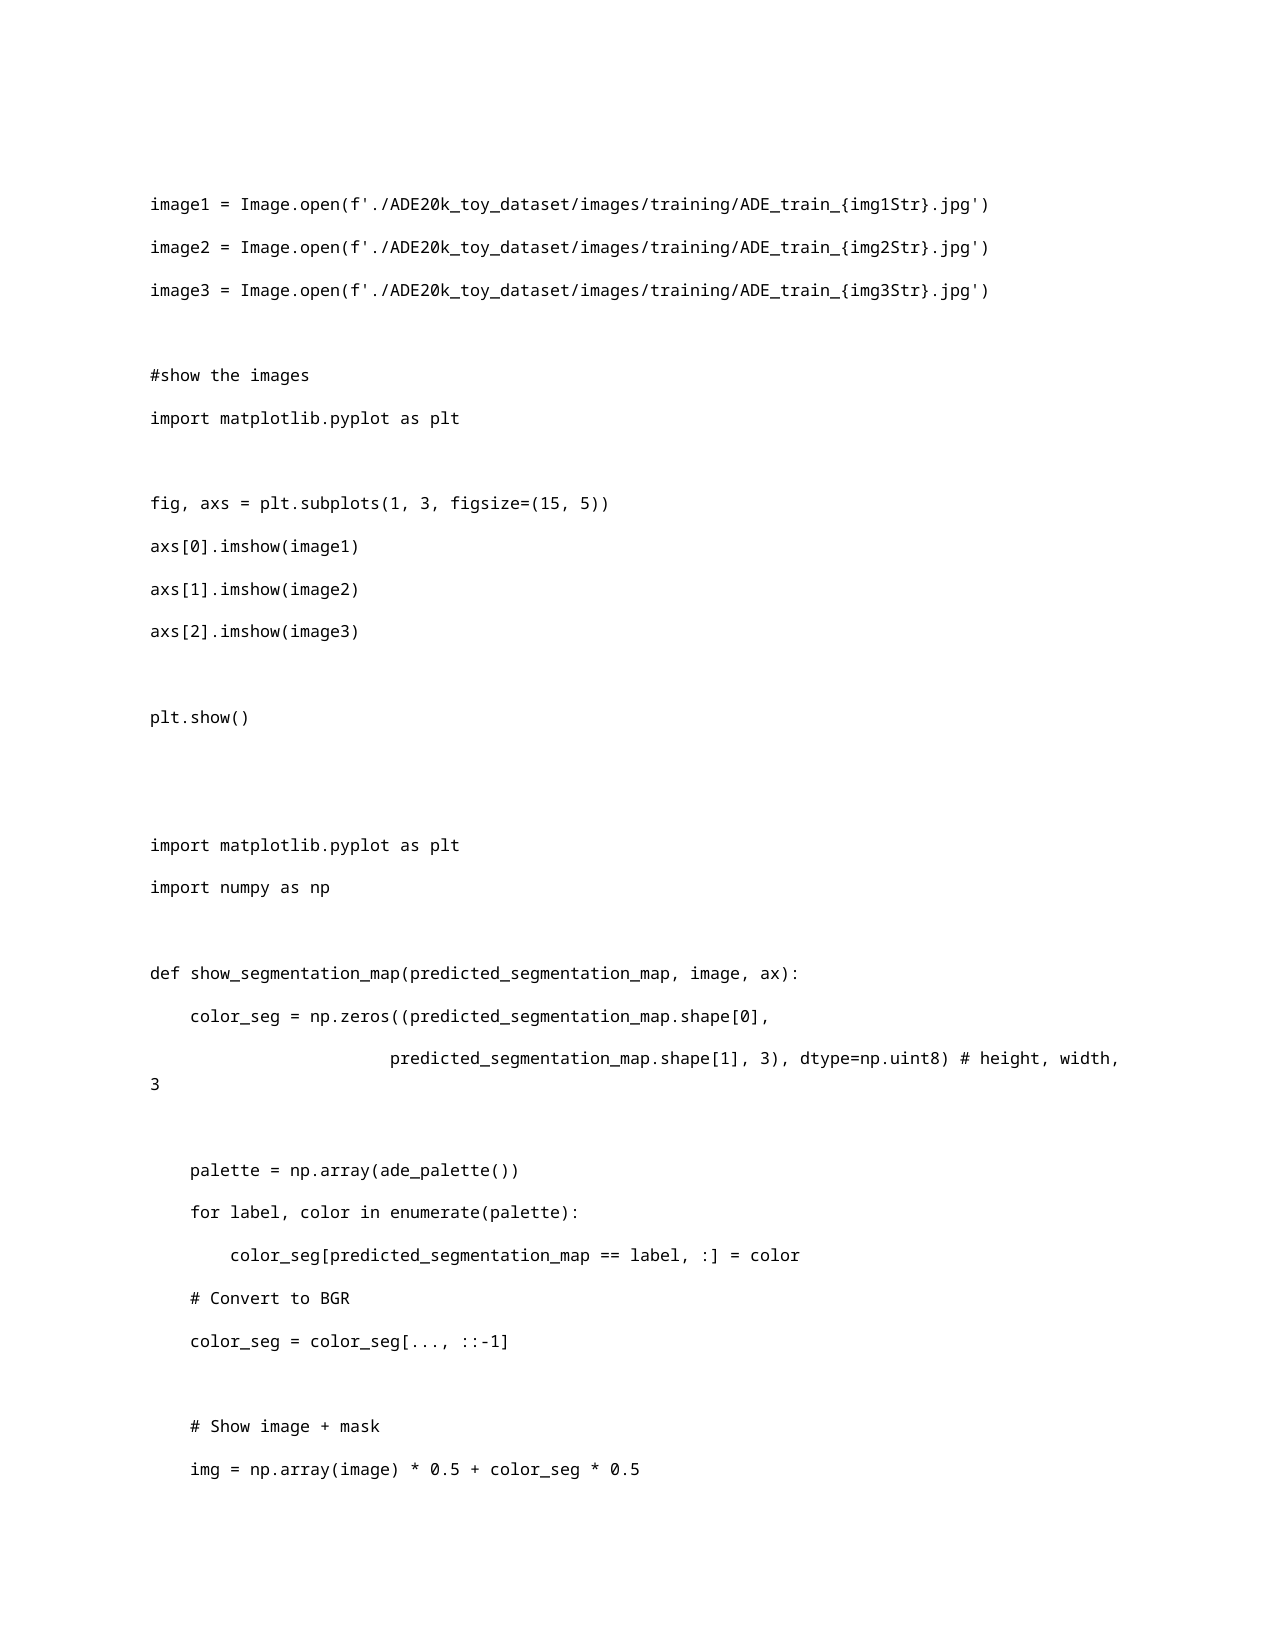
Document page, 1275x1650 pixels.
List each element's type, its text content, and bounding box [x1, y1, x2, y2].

text #show the images [150, 363, 1125, 386]
text img = np.array(image) * 0.5 + color_seg * 0.5 [150, 1457, 1125, 1480]
text def show_segmentation_map(predicted_segmentation_map, image, ax): [150, 961, 1125, 984]
text axs[0].imshow(image1) [150, 534, 1125, 557]
text image3 = Image.open(f'./ADE20k_toy_dataset/images/training/ADE_train_{img3Str}.jpg') [150, 278, 1125, 301]
text color_seg[predicted_segmentation_map == label, :] = color [150, 1244, 1125, 1266]
text for label, color in enumerate(palette): [150, 1201, 1125, 1224]
text plt.show() [150, 705, 1125, 728]
text axs[2].imshow(image3) [150, 620, 1125, 642]
text color_seg = color_seg[..., ::-1] [150, 1329, 1125, 1352]
text color_seg = np.zeros((predicted_segmentation_map.shape[0], [150, 1004, 1125, 1027]
text fig, axs = plt.subplots(1, 3, figsize=(15, 5)) [150, 492, 1125, 514]
text import matplotlib.pyplot as plt [150, 406, 1125, 429]
text image2 = Image.open(f'./ADE20k_toy_dataset/images/training/ADE_train_{img2Str}.jpg') [150, 235, 1125, 258]
text # Convert to BGR [150, 1286, 1125, 1309]
text # Show image + mask [150, 1414, 1125, 1437]
text import numpy as np [150, 876, 1125, 899]
text predicted_segmentation_map.shape[1], 3), dtype=np.uint8) # height, width, 3 [150, 1047, 1125, 1096]
text import matplotlib.pyplot as plt [150, 833, 1125, 856]
text image1 = Image.open(f'./ADE20k_toy_dataset/images/training/ADE_train_{img1Str}.jpg') [150, 193, 1125, 215]
text axs[1].imshow(image2) [150, 577, 1125, 600]
text palette = np.array(ade_palette()) [150, 1158, 1125, 1181]
